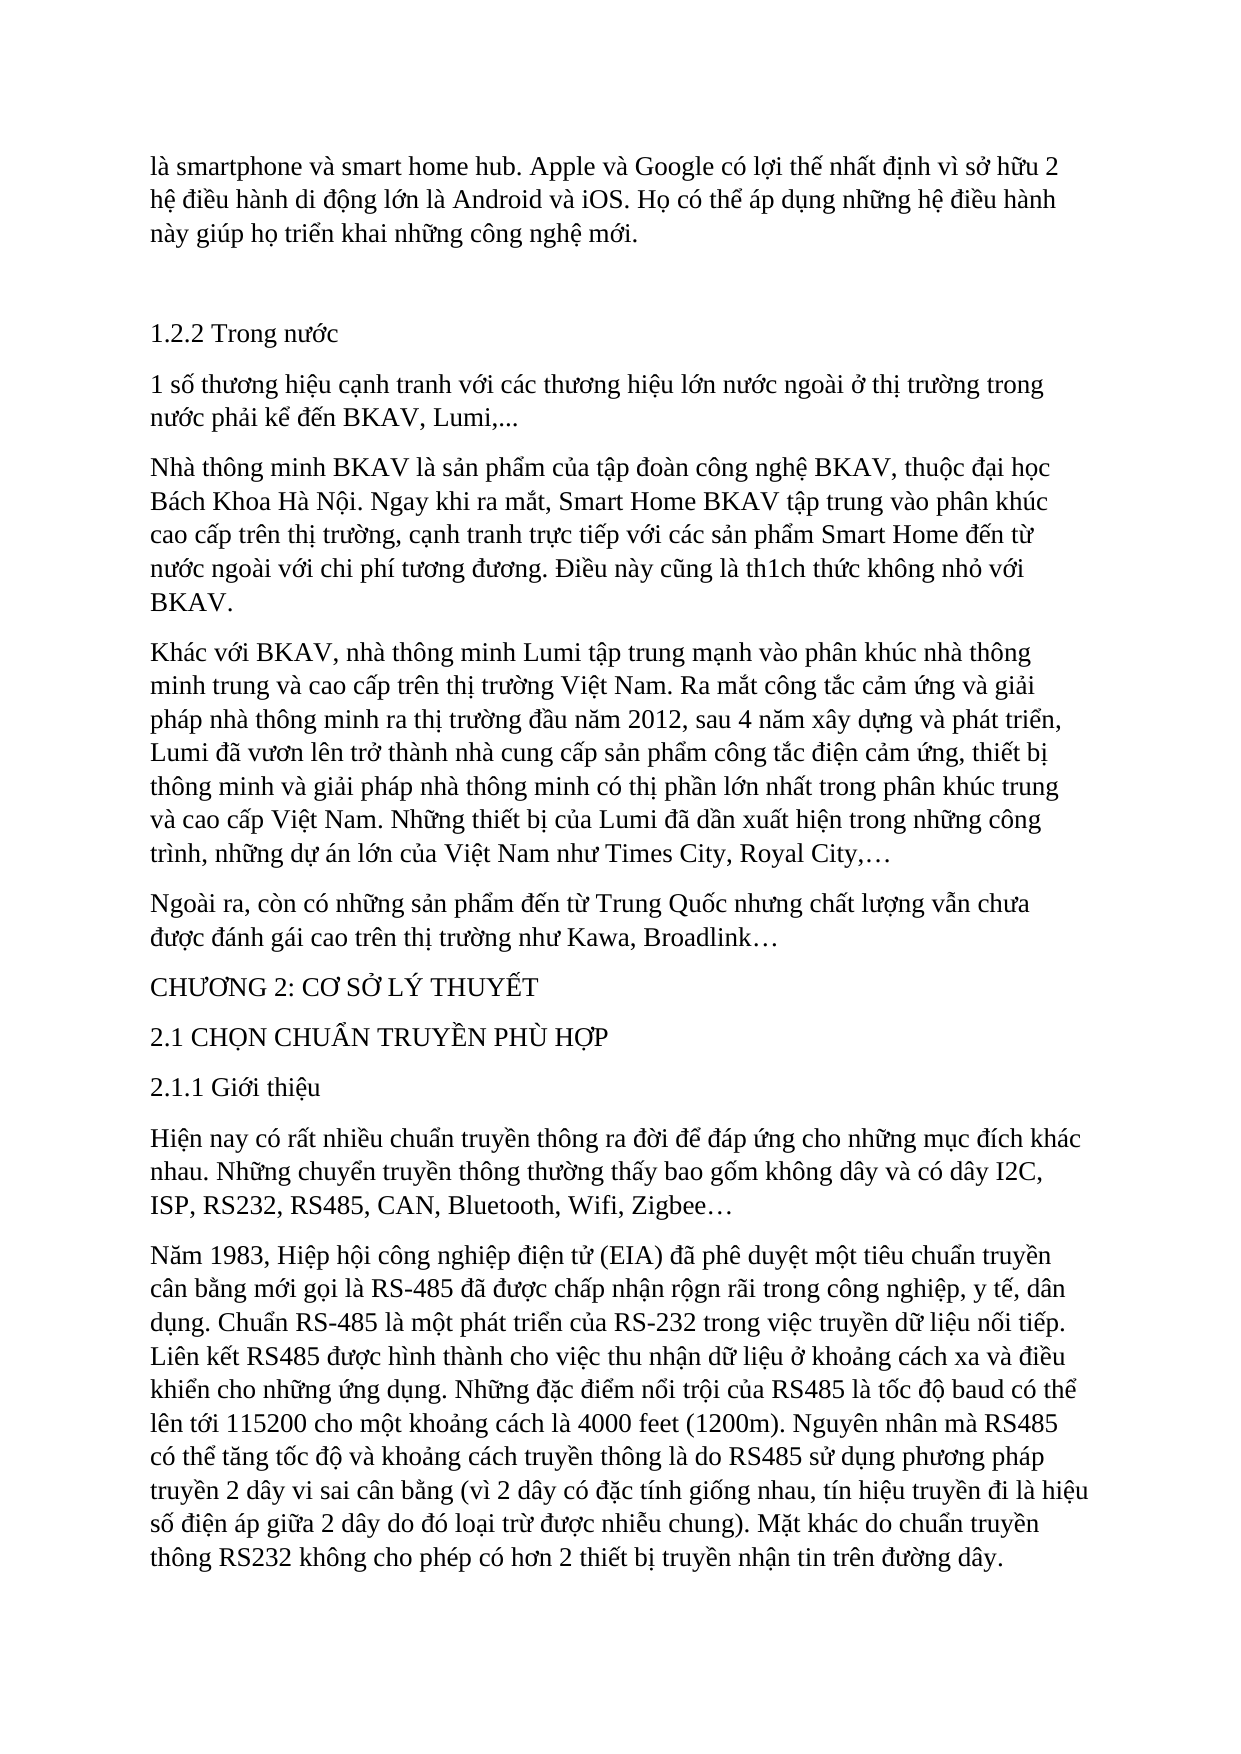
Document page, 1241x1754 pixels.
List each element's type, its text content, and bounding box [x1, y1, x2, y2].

text Hiện nay có rất nhiều chuẩn truyền thông ra đời để đáp ứng cho những mục đích khác nhau. Những chuyển truyền thông thường thấy bao gốm không dây và có dây I2C, ISP, RS232, RS485, CAN, Bluetooth, Wifi, Zigbee… [150, 1122, 1090, 1220]
text 1 số thương hiệu cạnh tranh với các thương hiệu lớn nước ngoài ở thị trường trong nước phải kể đến BKAV, Lumi,... [150, 368, 1090, 432]
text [150, 150, 1090, 248]
text CHƯƠNG 2: CƠ SỞ LÝ THUYẾT [150, 971, 1090, 1002]
text 2.1 CHỌN CHUẨN TRUYỀN PHÙ HỢP [150, 1021, 1090, 1052]
text Năm 1983, Hiệp hội công nghiệp điện tử (EIA) đã phê duyệt một tiêu chuẩn truyền cân bằng mới gọi là RS-485 đã được chấp nhận rộgn rãi trong công nghiệp, y tế, dân dụng. Chuẩn RS-485 là một phát triển của RS-232 trong việc truyền dữ liệu nối tiếp. Liên kết RS485 được hình thành cho việc thu nhận dữ liệu ở khoảng cách xa và điều khiển cho những ứng dụng. Những đặc điểm nổi trội của RS485 là tốc độ baud có thể lên tới 115200 cho một khoảng cách là 4000 feet (1200m). Nguyên nhân mà RS485 có thể tăng tốc độ và khoảng cách truyền thông là do RS485 sử dụng phương pháp truyền 2 dây vi sai cân bằng (vì 2 dây có đặc tính giống nhau, tín hiệu truyền đi là hiệu số điện áp giữa 2 dây do đó loại trừ được nhiễu chung). Mặt khác do chuẩn truyền thông RS232 không cho phép có hơn 2 thiết bị truyền nhận tin trên đường dây. [150, 1239, 1090, 1572]
text Khác với BKAV, nhà thông minh Lumi tập trung mạnh vào phân khúc nhà thông minh trung và cao cấp trên thị trường Việt Nam. Ra mắt công tắc cảm ứng và giải pháp nhà thông minh ra thị trường đầu năm 2012, sau 4 năm xây dựng và phát triển, Lumi đã vươn lên trở thành nhà cung cấp sản phẩm công tắc điện cảm ứng, thiết bị thông minh và giải pháp nhà thông minh có thị phần lớn nhất trong phân khúc trung và cao cấp Việt Nam. Những thiết bị của Lumi đã dần xuất hiện trong những công trình, những dự án lớn của Việt Nam như Times City, Royal City,… [150, 636, 1090, 868]
text 2.1.1 Giới thiệu [150, 1071, 1090, 1103]
text Nhà thông minh BKAV là sản phẩm của tập đoàn công nghệ BKAV, thuộc đại học Bách Khoa Hà Nội. Ngay khi ra mắt, Smart Home BKAV tập trung vào phân khúc cao cấp trên thị trường, cạnh tranh trực tiếp với các sản phẩm Smart Home đến từ nước ngoài với chi phí tương đương. Điều này cũng là th1ch thức không nhỏ với BKAV. [150, 451, 1090, 617]
text 1.2.2 Trong nước [150, 317, 1090, 349]
text Ngoài ra, còn có những sản phẩm đến từ Trung Quốc nhưng chất lượng vẫn chưa được đánh gái cao trên thị trường như Kawa, Broadlink… [150, 887, 1090, 952]
